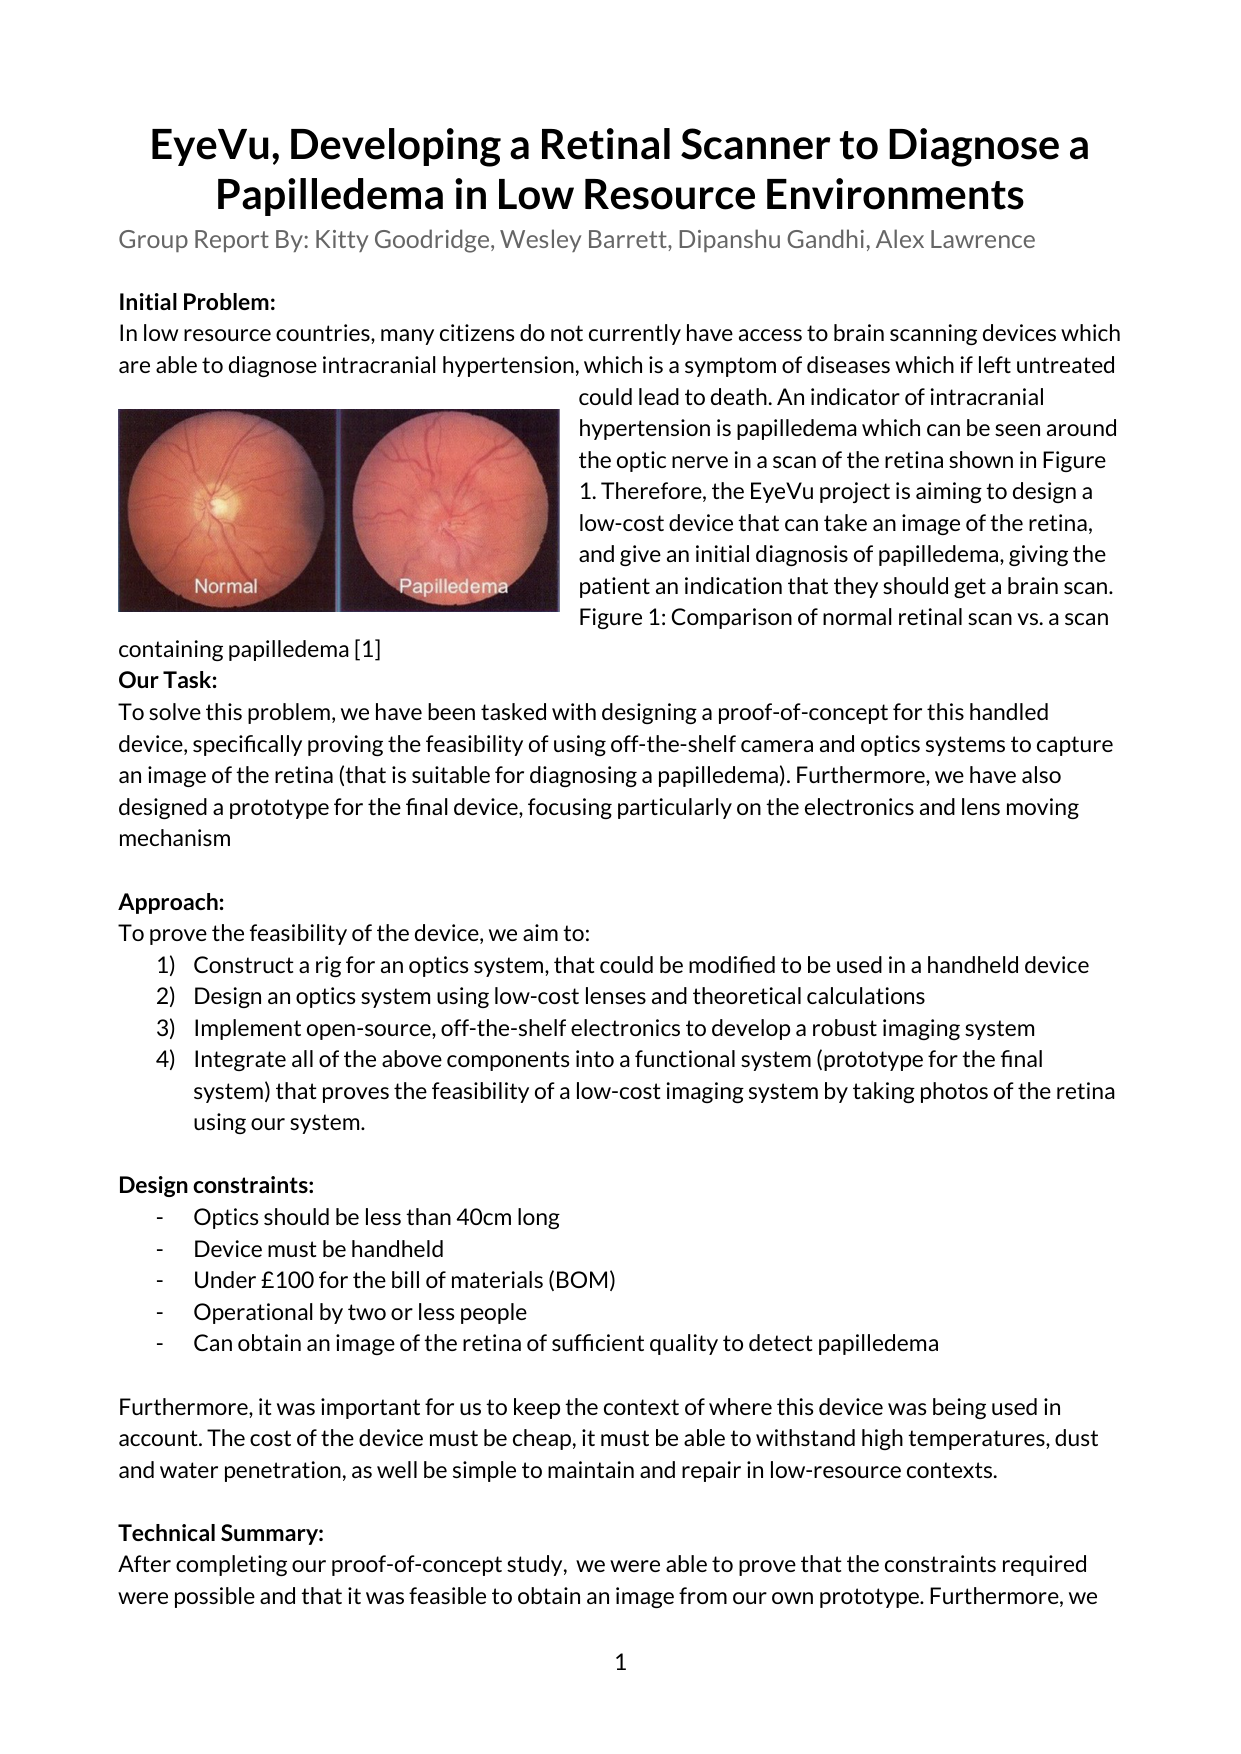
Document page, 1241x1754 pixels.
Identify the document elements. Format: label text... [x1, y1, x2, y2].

text Furthermore, it was important for us to keep the context of where this device was being used in account. The cost of the device must be cheap, it must be able to withstand high temperatures, dust and water penetration, as well be simple to maintain and repair in low-resource contexts. [118, 1392, 1122, 1483]
list Design an optics system using low-cost lenses and theoretical calculations [156, 982, 1122, 1009]
title EyeVu, Developing a Retinal Scanner to Diagnose a Papilledema in Low Resource Environments [118, 118, 1122, 218]
text Initial Problem: [118, 288, 1122, 315]
list Implement open-source, off-the-shelf electronics to develop a robust imaging system [156, 1013, 1122, 1041]
picture [118, 409, 560, 612]
list Under £100 for the bill of materials (BOM) [156, 1266, 1122, 1293]
list Integrate all of the above components into a functional system (prototype for the final system) that proves the feasibility of a low-cost imaging system by taking photos of the retina using our system. [156, 1045, 1122, 1136]
list Construct a rig for an optics system, that could be modified to be used in a handheld device [156, 950, 1122, 978]
text Approach: [118, 887, 1122, 915]
list Optics should be less than 40cm long [156, 1203, 1122, 1230]
text Design constraints: [118, 1171, 1122, 1199]
text Our Task: [118, 666, 1122, 694]
list Operational by two or less people [156, 1298, 1122, 1325]
list Can obtain an image of the retina of sufficient quality to detect papilledema [156, 1329, 1122, 1357]
text Figure 1: Comparison of normal retinal scan vs. a scan containing papilledema [1] [118, 603, 1122, 662]
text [118, 1550, 1122, 1609]
list Device must be handheld [156, 1234, 1122, 1262]
text To solve this problem, we have been tasked with designing a proof-of-concept for this handled device, specifically proving the feasibility of using off-the-shelf camera and optics systems to capture an image of the retina (that is suitable for diagnosing a papilledema). Furthermore, we have also designed a prototype for the final device, focusing particularly on the electronics and lens moving mechanism [118, 698, 1122, 852]
text To prove the feasibility of the device, we aim to: [118, 919, 1122, 946]
subtitle Group Report By: Kitty Goodridge, Wesley Barrett, Dipanshu Gandhi, Alex Lawrence [118, 224, 1122, 254]
text Technical Summary: [118, 1518, 1122, 1546]
